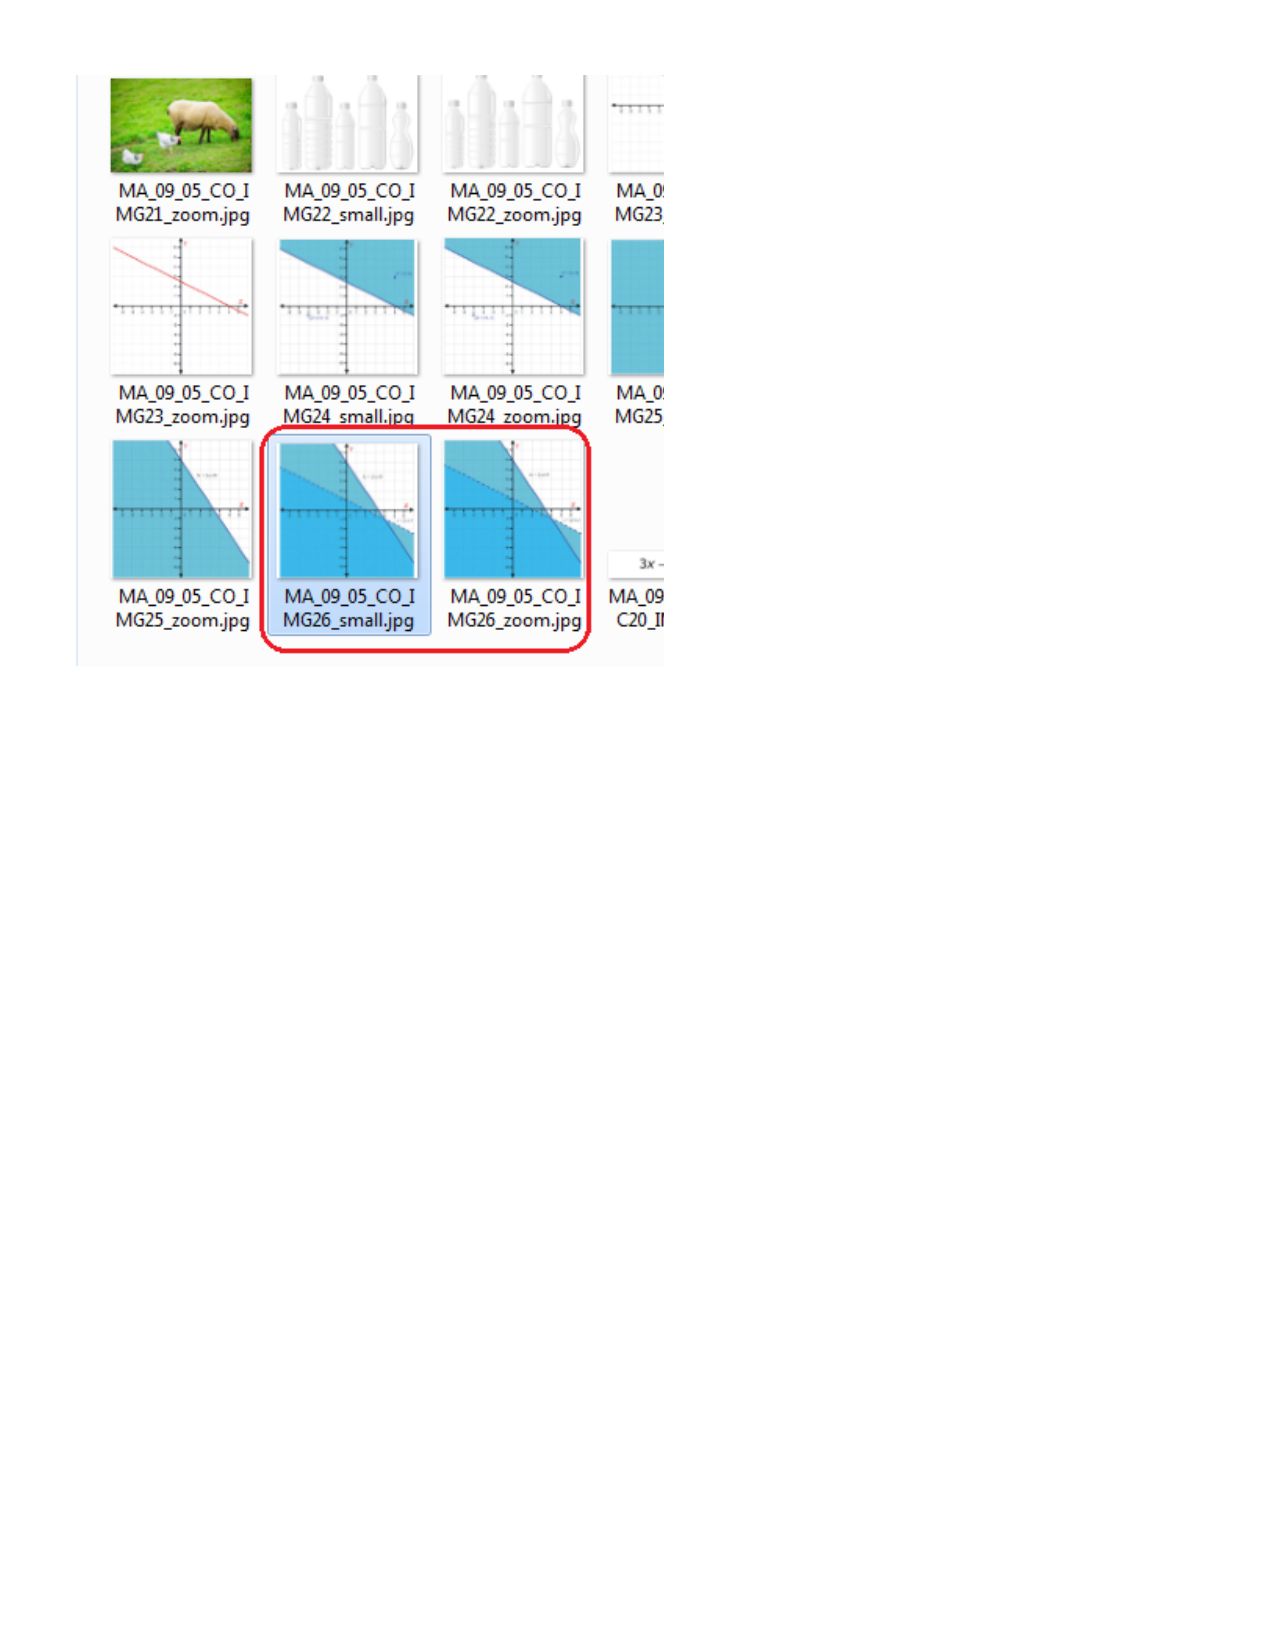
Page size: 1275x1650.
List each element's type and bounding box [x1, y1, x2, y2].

picture [75, 75, 664, 666]
